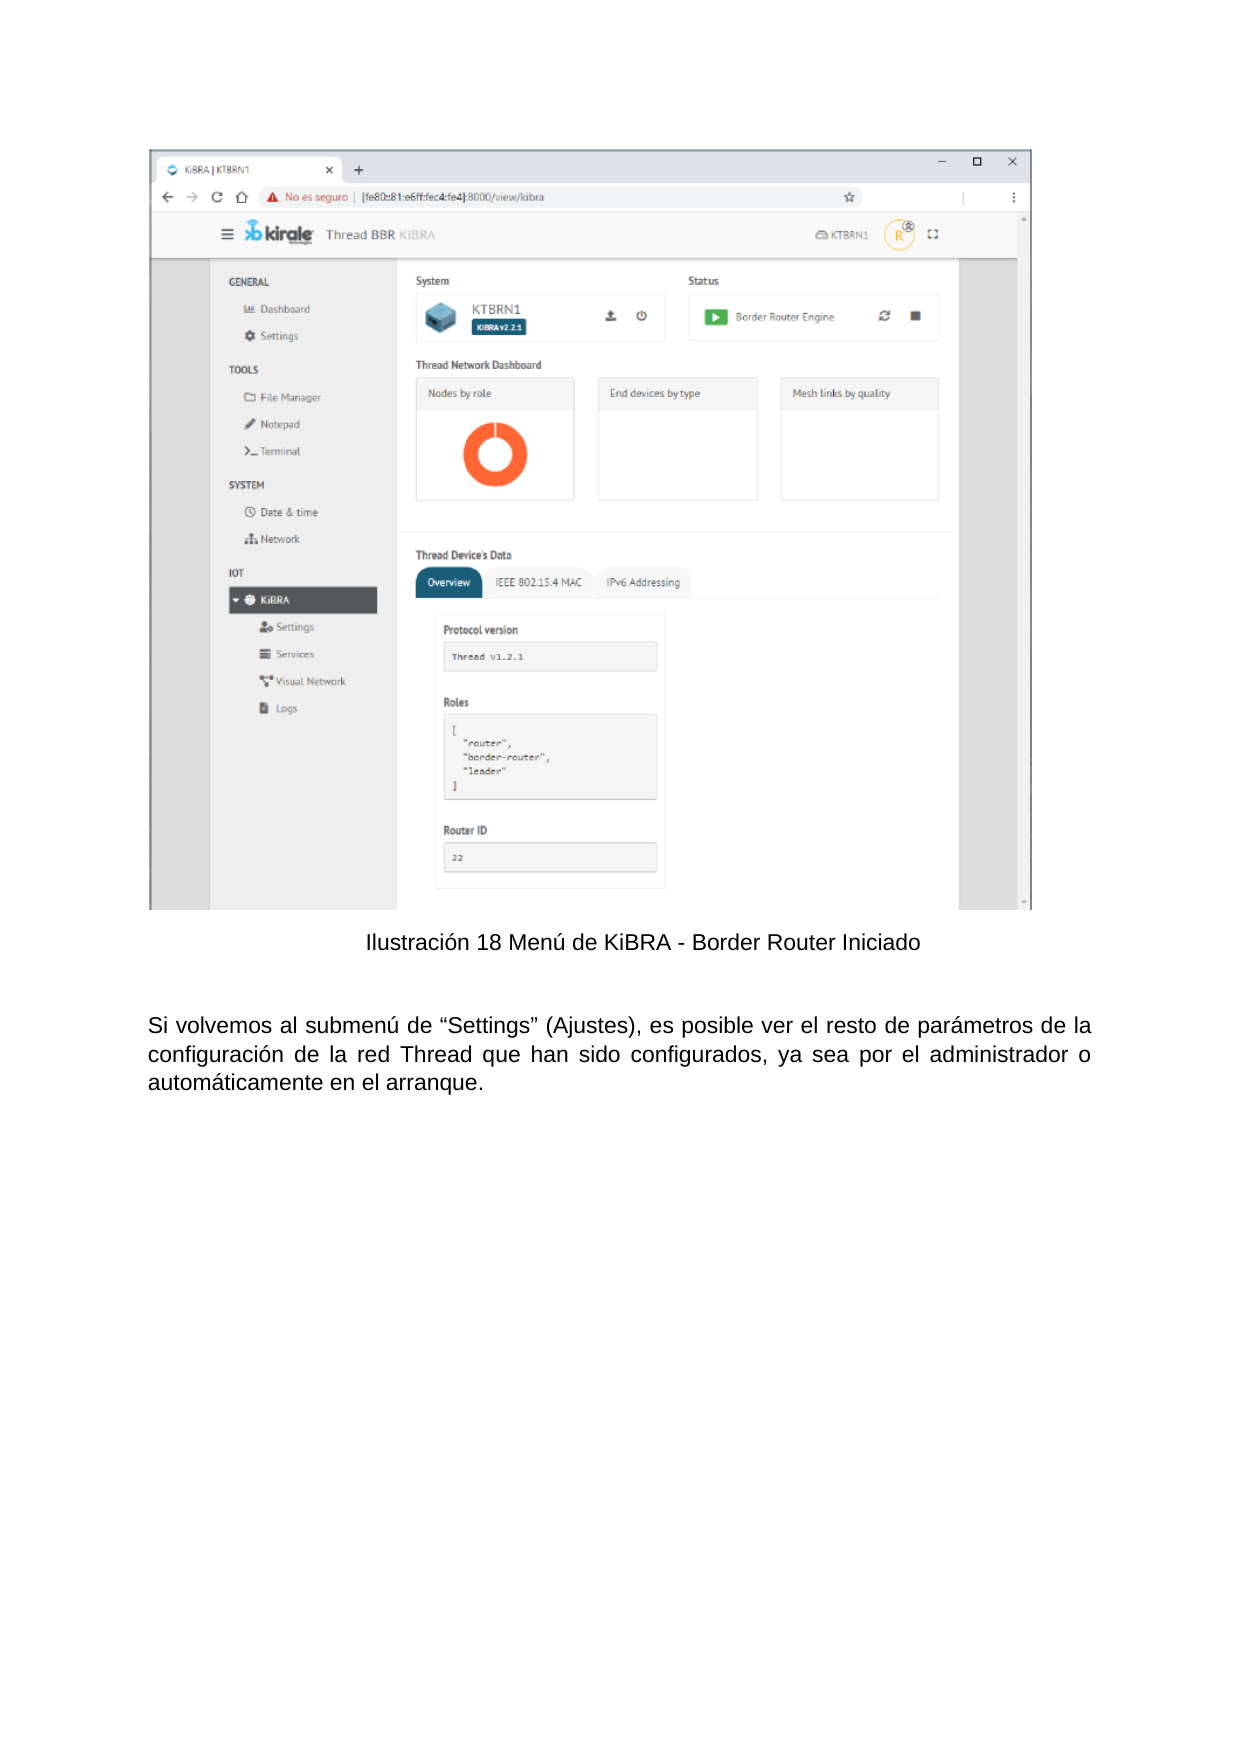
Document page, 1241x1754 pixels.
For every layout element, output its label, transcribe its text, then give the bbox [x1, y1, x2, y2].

text Si volvemos al submenú de “Settings” (Ajustes), es posible ver el resto de parámetros de la configuración de la red Thread que han sido configurados, ya sea por el administrador o automáticamente en el arranque. [148, 1012, 1092, 1096]
picture [147, 147, 1034, 910]
